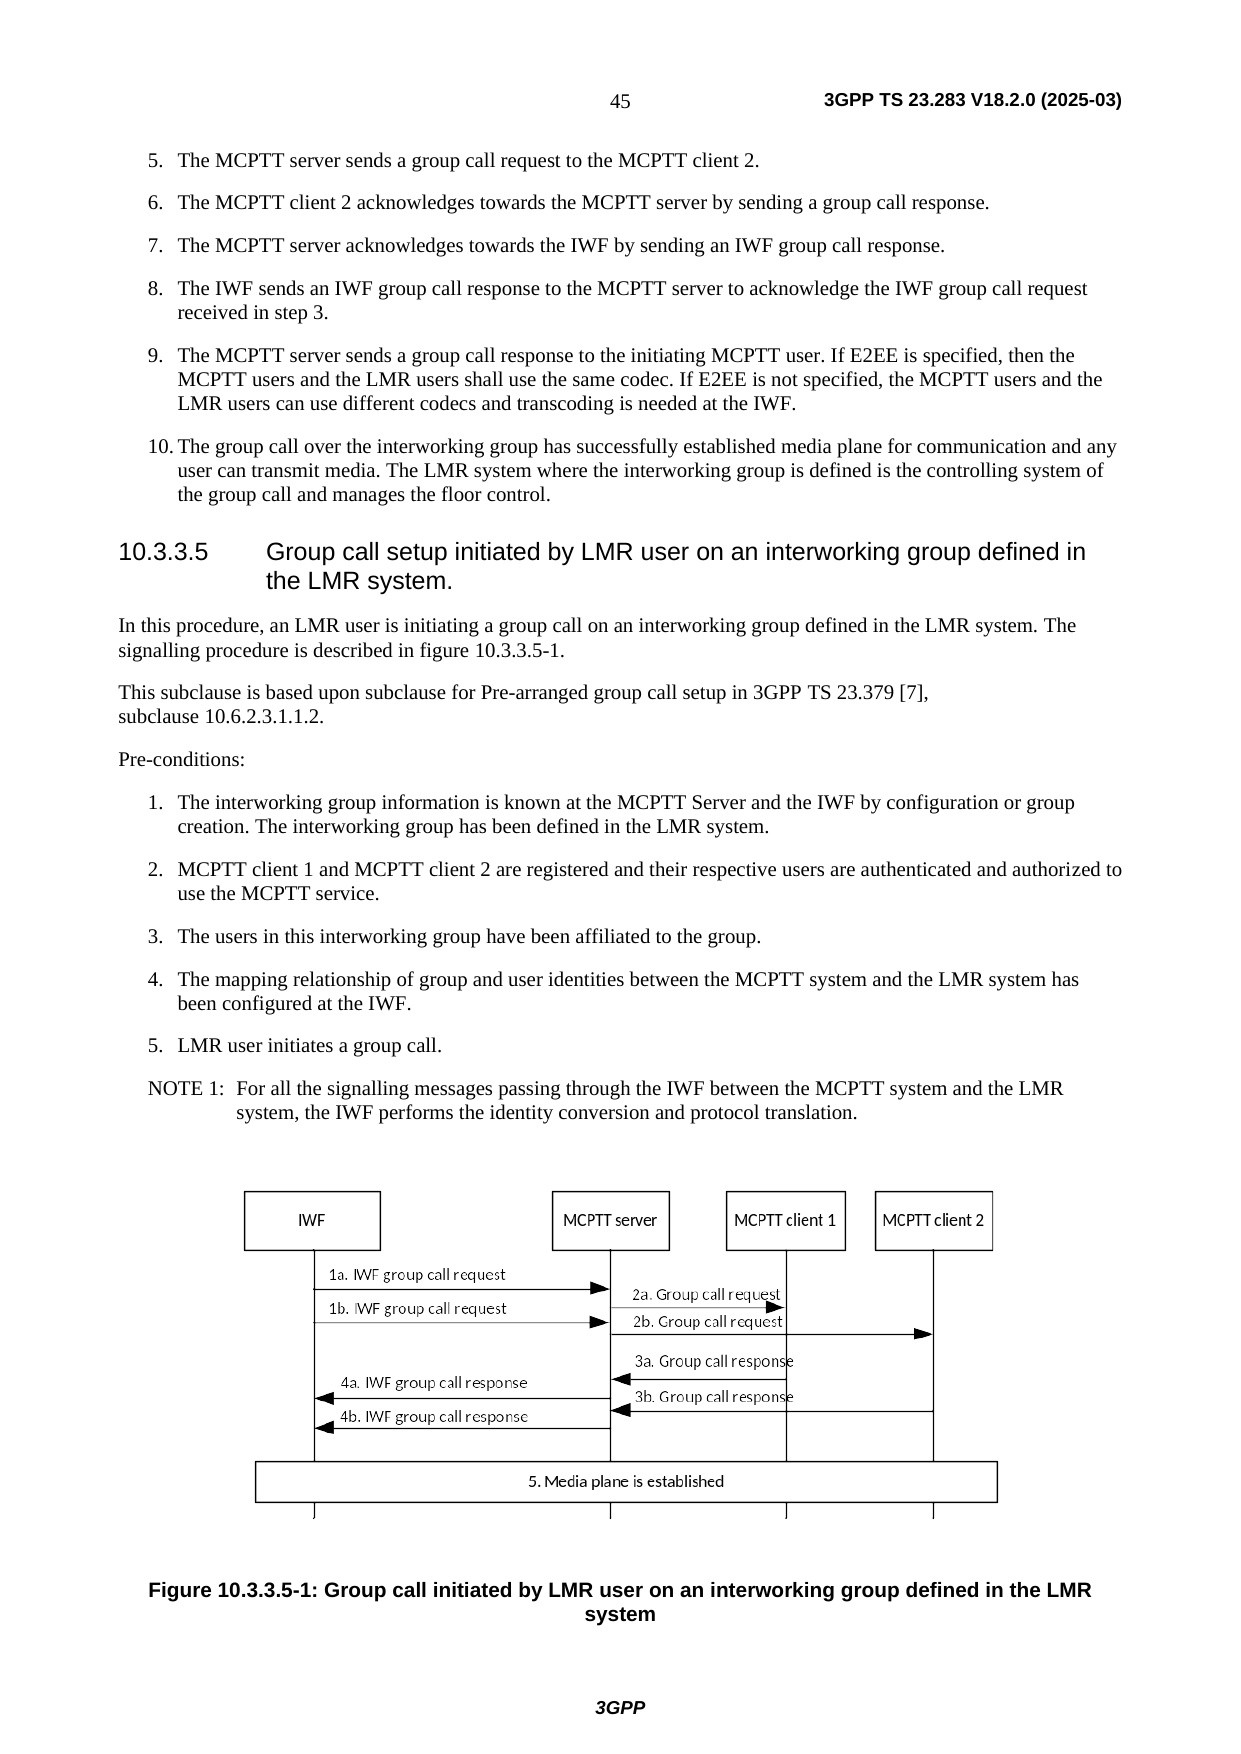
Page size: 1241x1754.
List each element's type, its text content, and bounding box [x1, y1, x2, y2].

text 9. The MCPTT server sends a group call response to the initiating MCPTT user. If E2EE is specified, then the MCPTT users and the LMR users shall use the same codec. If E2EE is not specified, the MCPTT users and the LMR users can use different codecs and transcoding is needed at the IWF. [148, 343, 1122, 415]
text 8. The IWF sends an IWF group call response to the MCPTT server to acknowledge the IWF group call request received in step 3. [148, 276, 1122, 324]
text 5. LMR user initiates a group call. [148, 1033, 1122, 1057]
text 10. The group call over the interworking group has successfully established media plane for communication and any user can transmit media. The LMR system where the interworking group is defined is the controlling system of the group call and manages the floor control. [148, 434, 1122, 506]
subtitle 10.3.3.5 Group call setup initiated by LMR user on an interworking group defined in the LMR system. [118, 537, 1122, 595]
text This subclause is based upon subclause for Pre-arranged group call setup in 3GPP TS 23.379 [7], subclause 10.6.2.3.1.1.2. [118, 680, 1122, 728]
text Figure 10.3.3.5-1: Group call initiated by LMR user on an interworking group defined in the LMR system [118, 1578, 1122, 1626]
text 6. The MCPTT client 2 acknowledges towards the MCPTT server by sending a group call response. [148, 190, 1122, 214]
text 5. The MCPTT server sends a group call request to the MCPTT client 2. [148, 147, 1122, 172]
text 3. The users in this interworking group have been affiliated to the group. [148, 924, 1122, 948]
text Pre-conditions: [118, 747, 1122, 771]
text In this procedure, an LMR user is initiating a group call on an interworking group defined in the LMR system. The signalling procedure is described in figure 10.3.3.5-1. [118, 613, 1122, 662]
text 1. The interworking group information is known at the MCPTT Server and the IWF by configuration or group creation. The interworking group has been defined in the LMR system. [148, 790, 1122, 838]
text 2. MCPTT client 1 and MCPTT client 2 are registered and their respective users are authenticated and authorized to use the MCPTT service. [148, 857, 1122, 905]
text NOTE 1: For all the signalling messages passing through the IWF between the MCPTT system and the LMR system, the IWF performs the identity conversion and protocol translation. [148, 1076, 1122, 1124]
text 4. The mapping relationship of group and user identities between the MCPTT system and the LMR system has been configured at the IWF. [148, 967, 1122, 1015]
text 7. The MCPTT server acknowledges towards the IWF by sending an IWF group call response. [148, 233, 1122, 257]
